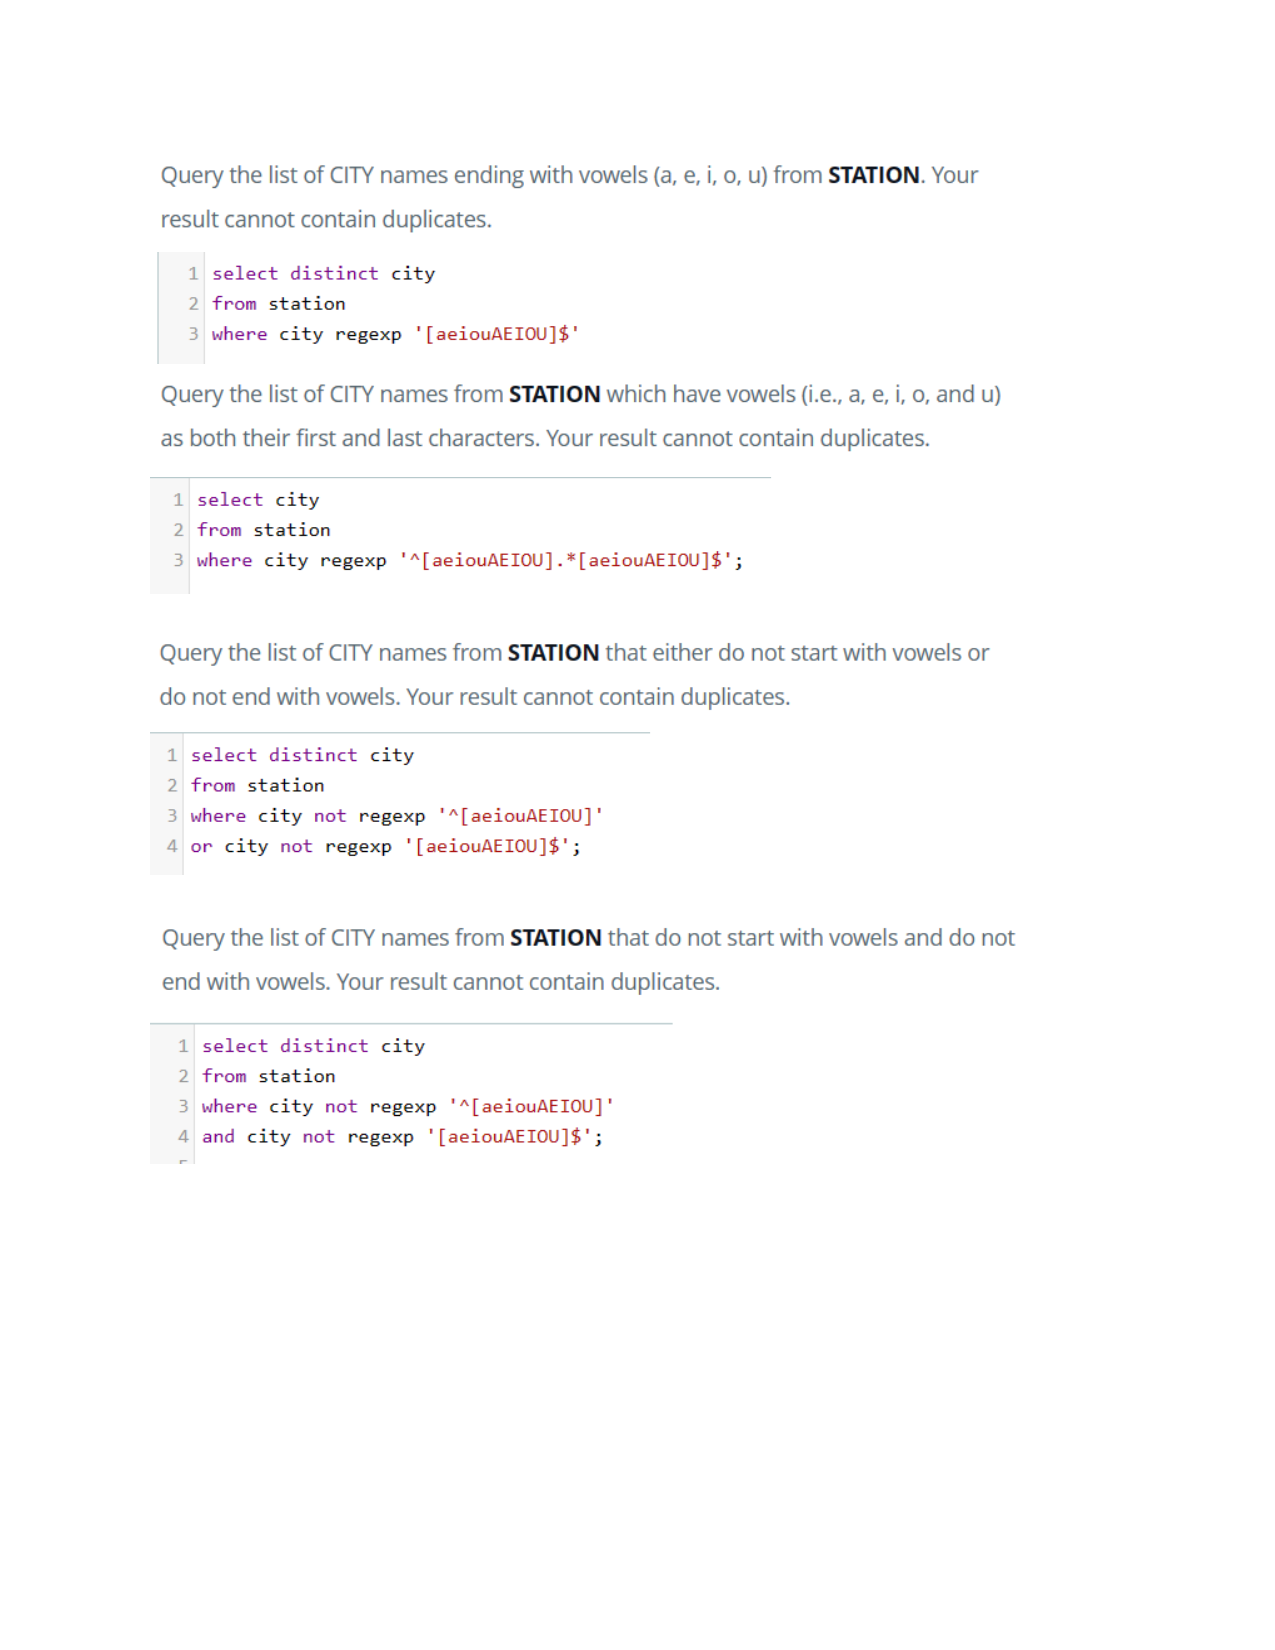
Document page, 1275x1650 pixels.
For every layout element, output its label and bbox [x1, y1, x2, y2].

picture [150, 628, 1032, 729]
picture [150, 732, 650, 875]
picture [150, 477, 772, 594]
picture [150, 252, 677, 364]
picture [150, 150, 998, 249]
picture [150, 1022, 673, 1164]
picture [150, 367, 1032, 474]
picture [150, 908, 1033, 1019]
